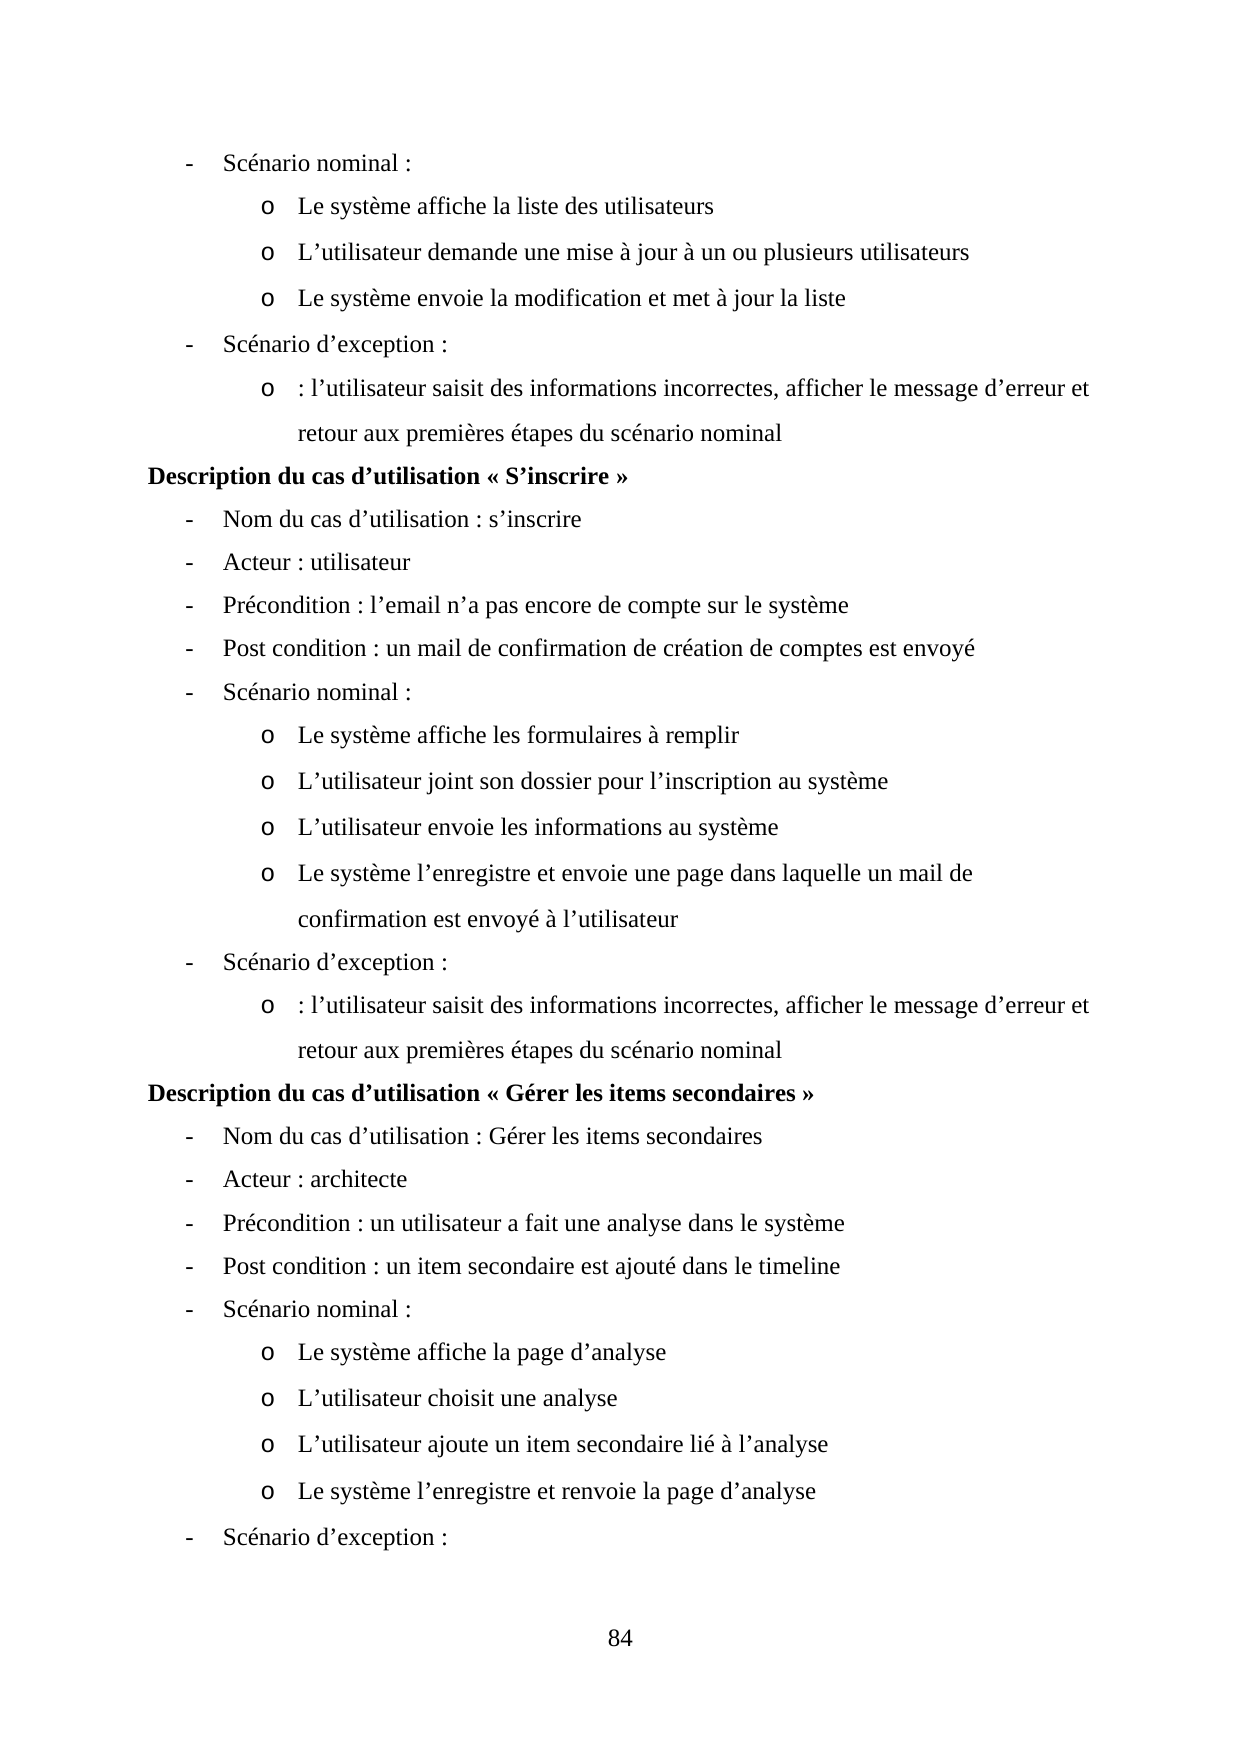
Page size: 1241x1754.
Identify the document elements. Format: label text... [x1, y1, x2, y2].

list Nom du cas d’utilisation : Gérer les items secondaires [185, 1121, 1092, 1150]
text Description du cas d’utilisation « Gérer les items secondaires » [148, 1078, 1092, 1107]
list Scénario d’exception : [185, 1522, 1092, 1551]
list Précondition : l’email n’a pas encore de compte sur le système [185, 590, 1092, 619]
list Scénario d’exception : [185, 329, 1092, 358]
list Précondition : un utilisateur a fait une analyse dans le système [185, 1208, 1092, 1236]
list Scénario d’exception : [185, 947, 1092, 976]
list L’utilisateur demande une mise à jour à un ou plusieurs utilisateurs [260, 237, 1092, 268]
text Description du cas d’utilisation « S’inscrire » [148, 461, 1092, 490]
list Acteur : utilisateur [185, 547, 1092, 576]
list Le système affiche les formulaires à remplir [260, 720, 1092, 751]
list : l’utilisateur saisit des informations incorrectes, afficher le message d’erreur et retour aux premières étapes du scénario nominal [260, 990, 1092, 1064]
list Post condition : un mail de confirmation de création de comptes est envoyé [185, 633, 1092, 662]
list : l’utilisateur saisit des informations incorrectes, afficher le message d’erreur et retour aux premières étapes du scénario nominal [260, 373, 1092, 447]
list L’utilisateur envoie les informations au système [260, 812, 1092, 843]
list Le système envoie la modification et met à jour la liste [260, 283, 1092, 314]
list Scénario nominal : [185, 677, 1092, 705]
list Le système l’enregistre et envoie une page dans laquelle un mail de confirmation est envoyé à l’utilisateur [260, 858, 1092, 932]
list Le système affiche la page d’analyse [260, 1337, 1092, 1368]
list Le système l’enregistre et renvoie la page d’analyse [260, 1476, 1092, 1507]
list Scénario nominal : [185, 1294, 1092, 1323]
list L’utilisateur joint son dossier pour l’inscription au système [260, 766, 1092, 797]
list Scénario nominal : [185, 148, 1092, 176]
list L’utilisateur ajoute un item secondaire lié à l’analyse [260, 1429, 1092, 1460]
list Acteur : architecte [185, 1164, 1092, 1193]
list Le système affiche la liste des utilisateurs [260, 191, 1092, 222]
list Nom du cas d’utilisation : s’inscrire [185, 504, 1092, 533]
list L’utilisateur choisit une analyse [260, 1383, 1092, 1414]
list Post condition : un item secondaire est ajouté dans le timeline [185, 1251, 1092, 1279]
